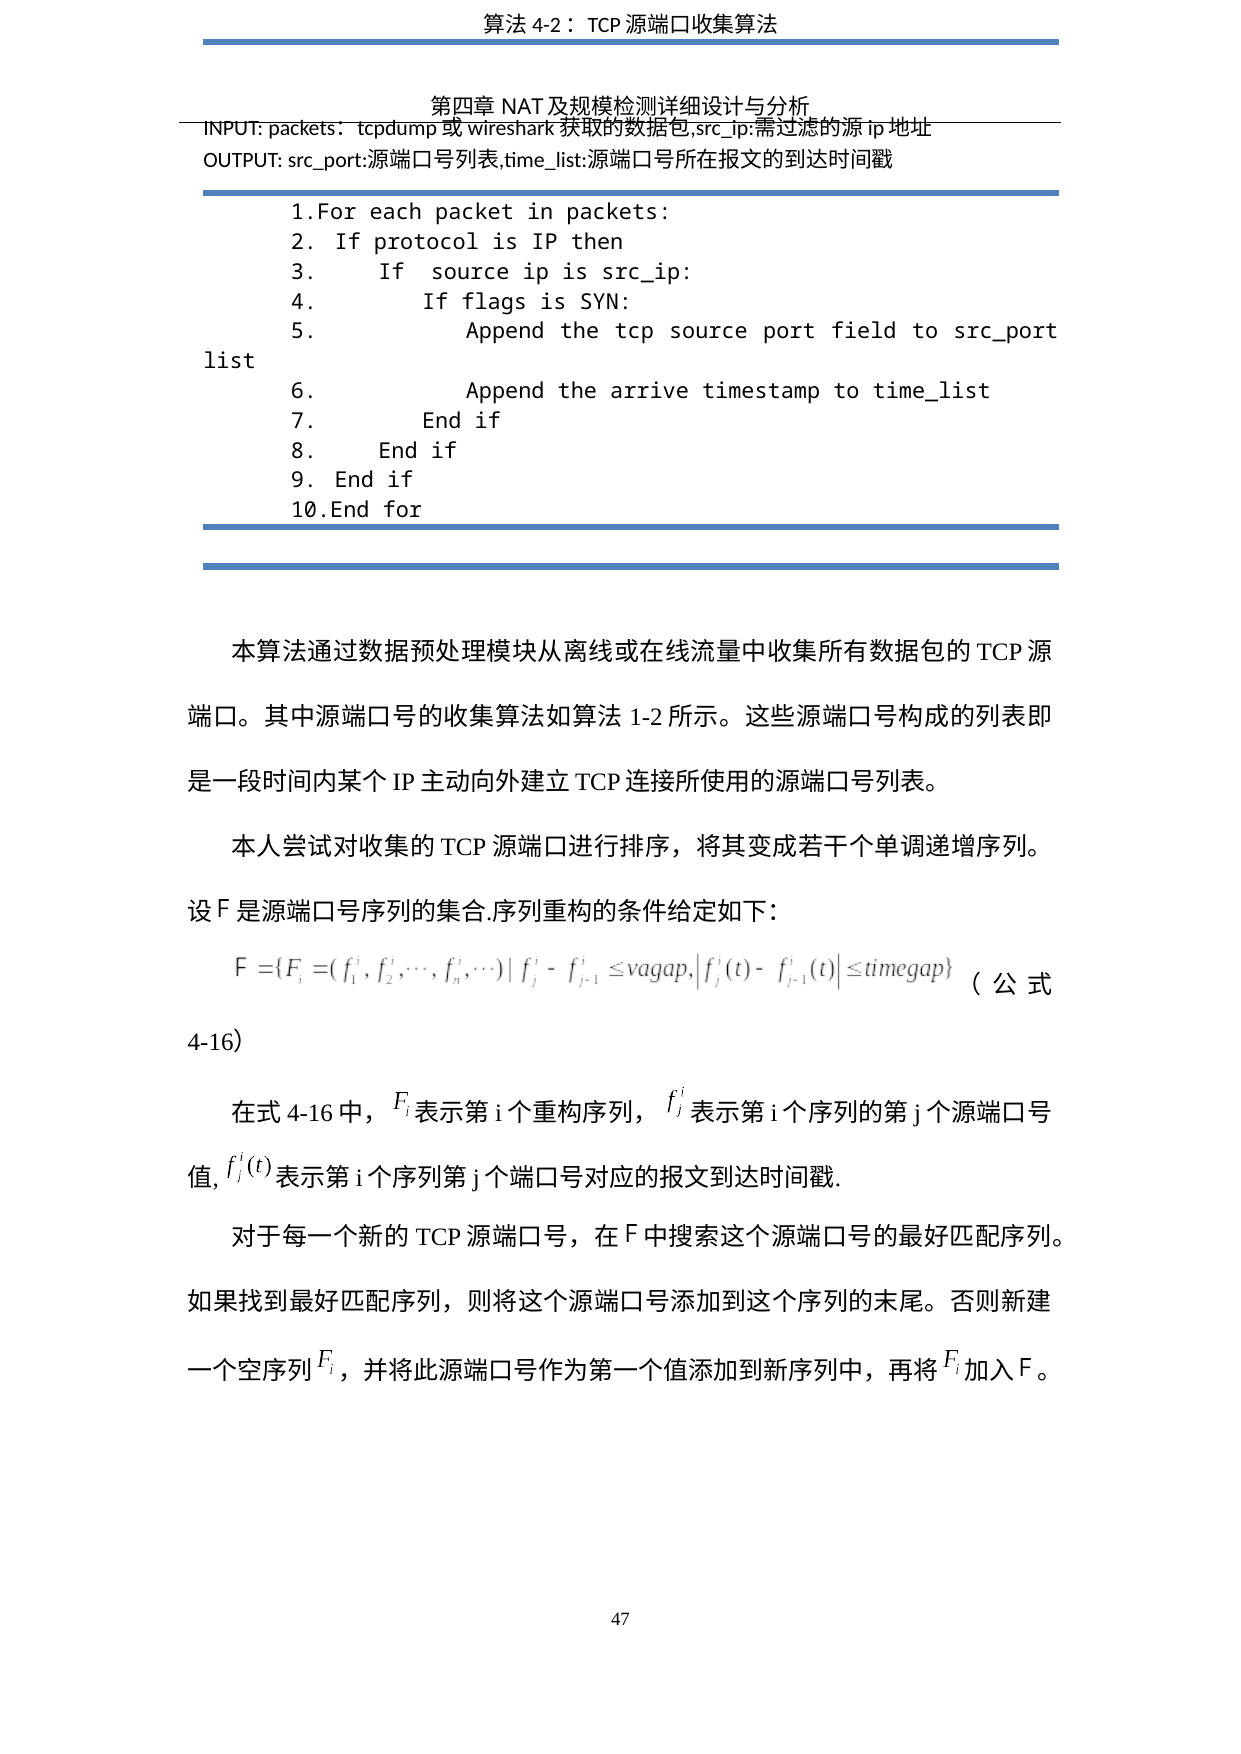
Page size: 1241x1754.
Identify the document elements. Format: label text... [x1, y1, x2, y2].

text 在式4-16中，表示第i个重构序列，表示第i个序列的第j个源端口号值,表示第i个序列第j个端口号对应的报文到达时间戳. [187, 1072, 1053, 1202]
text （公式4-16） [187, 942, 1053, 1072]
text 本算法通过数据预处理模块从离线或在线流量中收集所有数据包的TCP源端口。其中源端口号的收集算法如算法1-2所示。这些源端口号构成的列表即是一段时间内某个IP主动向外建立TCP连接所使用的源端口号列表。 [187, 162, 1053, 812]
text 本人尝试对收集的TCP源端口进行排序，将其变成若干个单调递增序列。设是源端口号序列的集合.序列重构的条件给定如下： [187, 812, 1053, 942]
text 对于每一个新的TCP源端口号，在中搜索这个源端口号的最好匹配序列。如果找到最好匹配序列，则将这个源端口号添加到这个序列的末尾。否则新建一个空序列，并将此源端口号作为第一个值添加到新序列中，再将加入。 [187, 1202, 1053, 1397]
